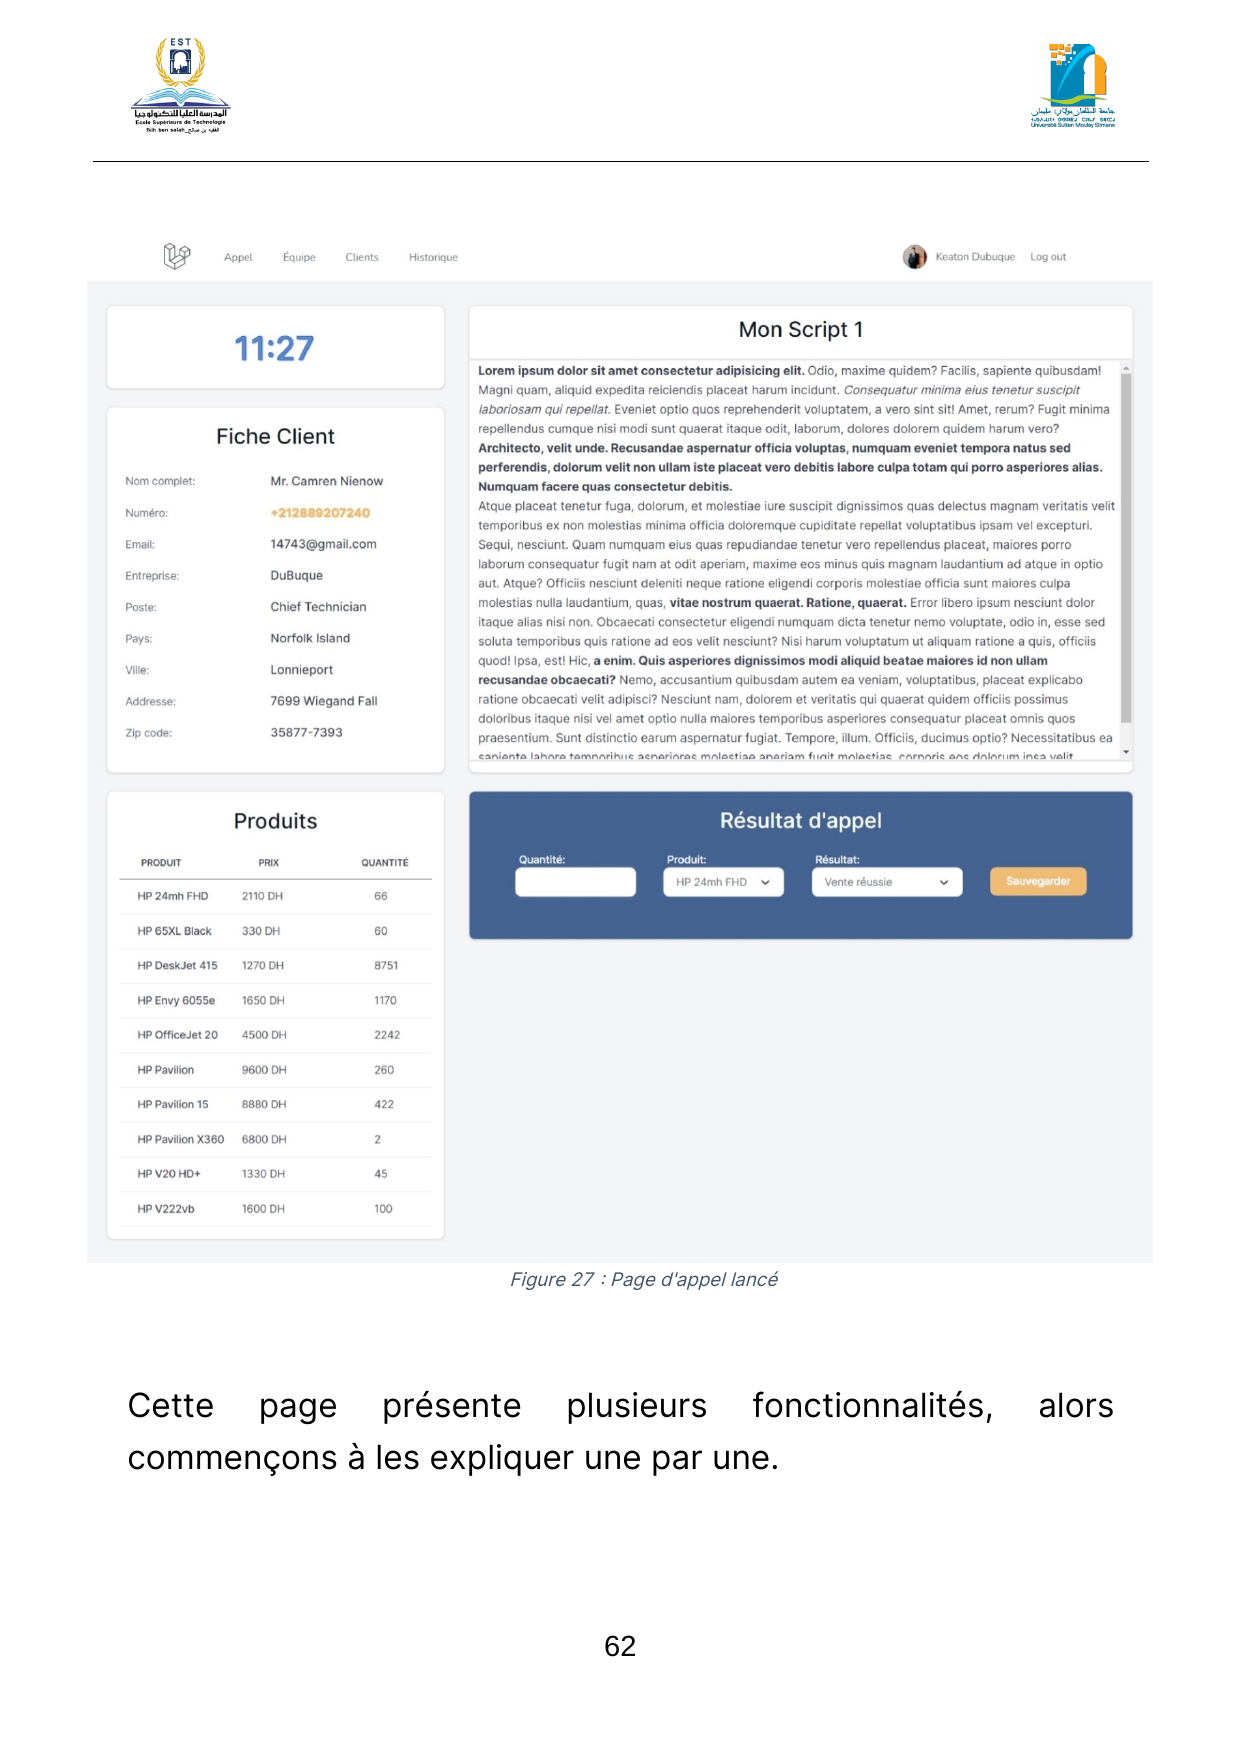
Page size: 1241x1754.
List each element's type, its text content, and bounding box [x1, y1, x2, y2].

picture [126, 23, 236, 149]
picture [87, 233, 1153, 1263]
picture [1031, 44, 1115, 128]
text Cette page présente plusieurs fonctionnalités, alors commençons à les expliquer une par une. [127, 1385, 1115, 1478]
